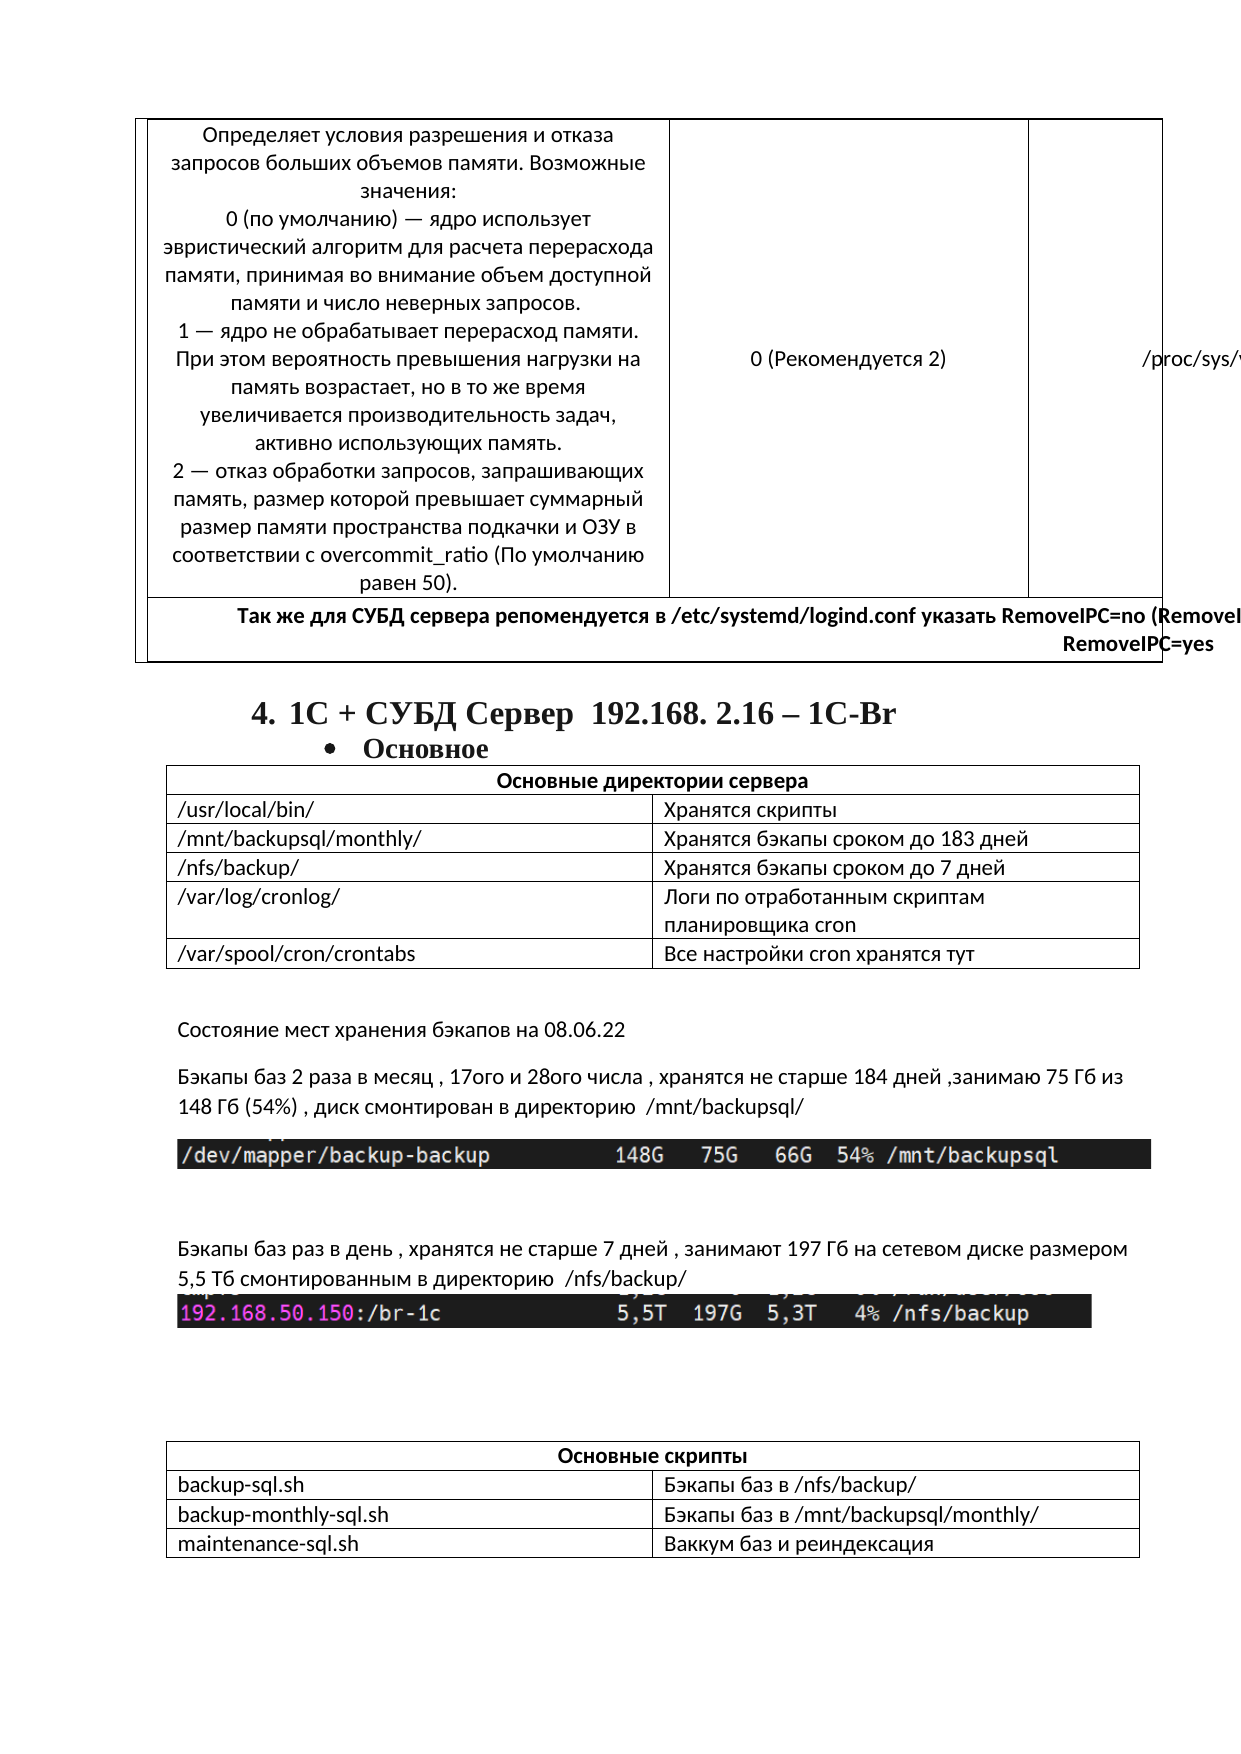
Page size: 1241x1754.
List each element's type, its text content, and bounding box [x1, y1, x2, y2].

table_cell backup-sql.sh [167, 1471, 652, 1499]
text Состояние мест хранения бэкапов на 08.06.22 [177, 1015, 1152, 1043]
table_cell /var/spool/cron/crontabs [167, 939, 652, 967]
table_cell Хранятся скрипты [653, 795, 1139, 823]
table_header [670, 120, 1028, 597]
text Бэкапы баз 2 раза в месяц , 17ого и 28ого числа , хранятся не старше 184 дней ,занимаю 75 Гб из 148 Гб (54%) , диск смонтирован в директорию /mnt/backupsql/ [177, 1062, 1152, 1120]
table_cell Бэкапы баз в /mnt/backupsql/monthly/ [653, 1500, 1139, 1528]
table_header [1029, 120, 1162, 597]
table_cell /usr/local/bin/ [167, 795, 652, 823]
table_cell Бэкапы баз в /nfs/backup/ [653, 1471, 1139, 1499]
table_header [148, 598, 1162, 661]
table_cell Логи по отработанным скриптам планировщика cron [653, 882, 1139, 938]
table_cell backup-monthly-sql.sh [167, 1500, 652, 1528]
picture [177, 1139, 1152, 1169]
list 1C + СУБД Сервер 192.168. 2.16 – 1C-Br [251, 693, 1152, 731]
table_cell maintenance-sql.sh [167, 1529, 652, 1557]
table_cell /var/log/cronlog/ [167, 882, 652, 938]
list Основное [325, 731, 1152, 765]
table_header Основные скрипты [167, 1442, 1139, 1469]
table_cell /nfs/backup/ [167, 853, 652, 881]
table_cell Все настройки cron хранятся тут [653, 939, 1139, 967]
table_header [136, 119, 147, 662]
table_cell Ваккум баз и реиндексация [653, 1529, 1139, 1557]
table_cell /mnt/backupsql/monthly/ [167, 824, 652, 852]
table_cell Хранятся бэкапы сроком до 7 дней [653, 853, 1139, 881]
picture [177, 1294, 1092, 1328]
table_header Основные директории сервера [167, 766, 1139, 794]
table_header [148, 120, 669, 597]
table_cell Хранятся бэкапы сроком до 183 дней [653, 824, 1139, 852]
